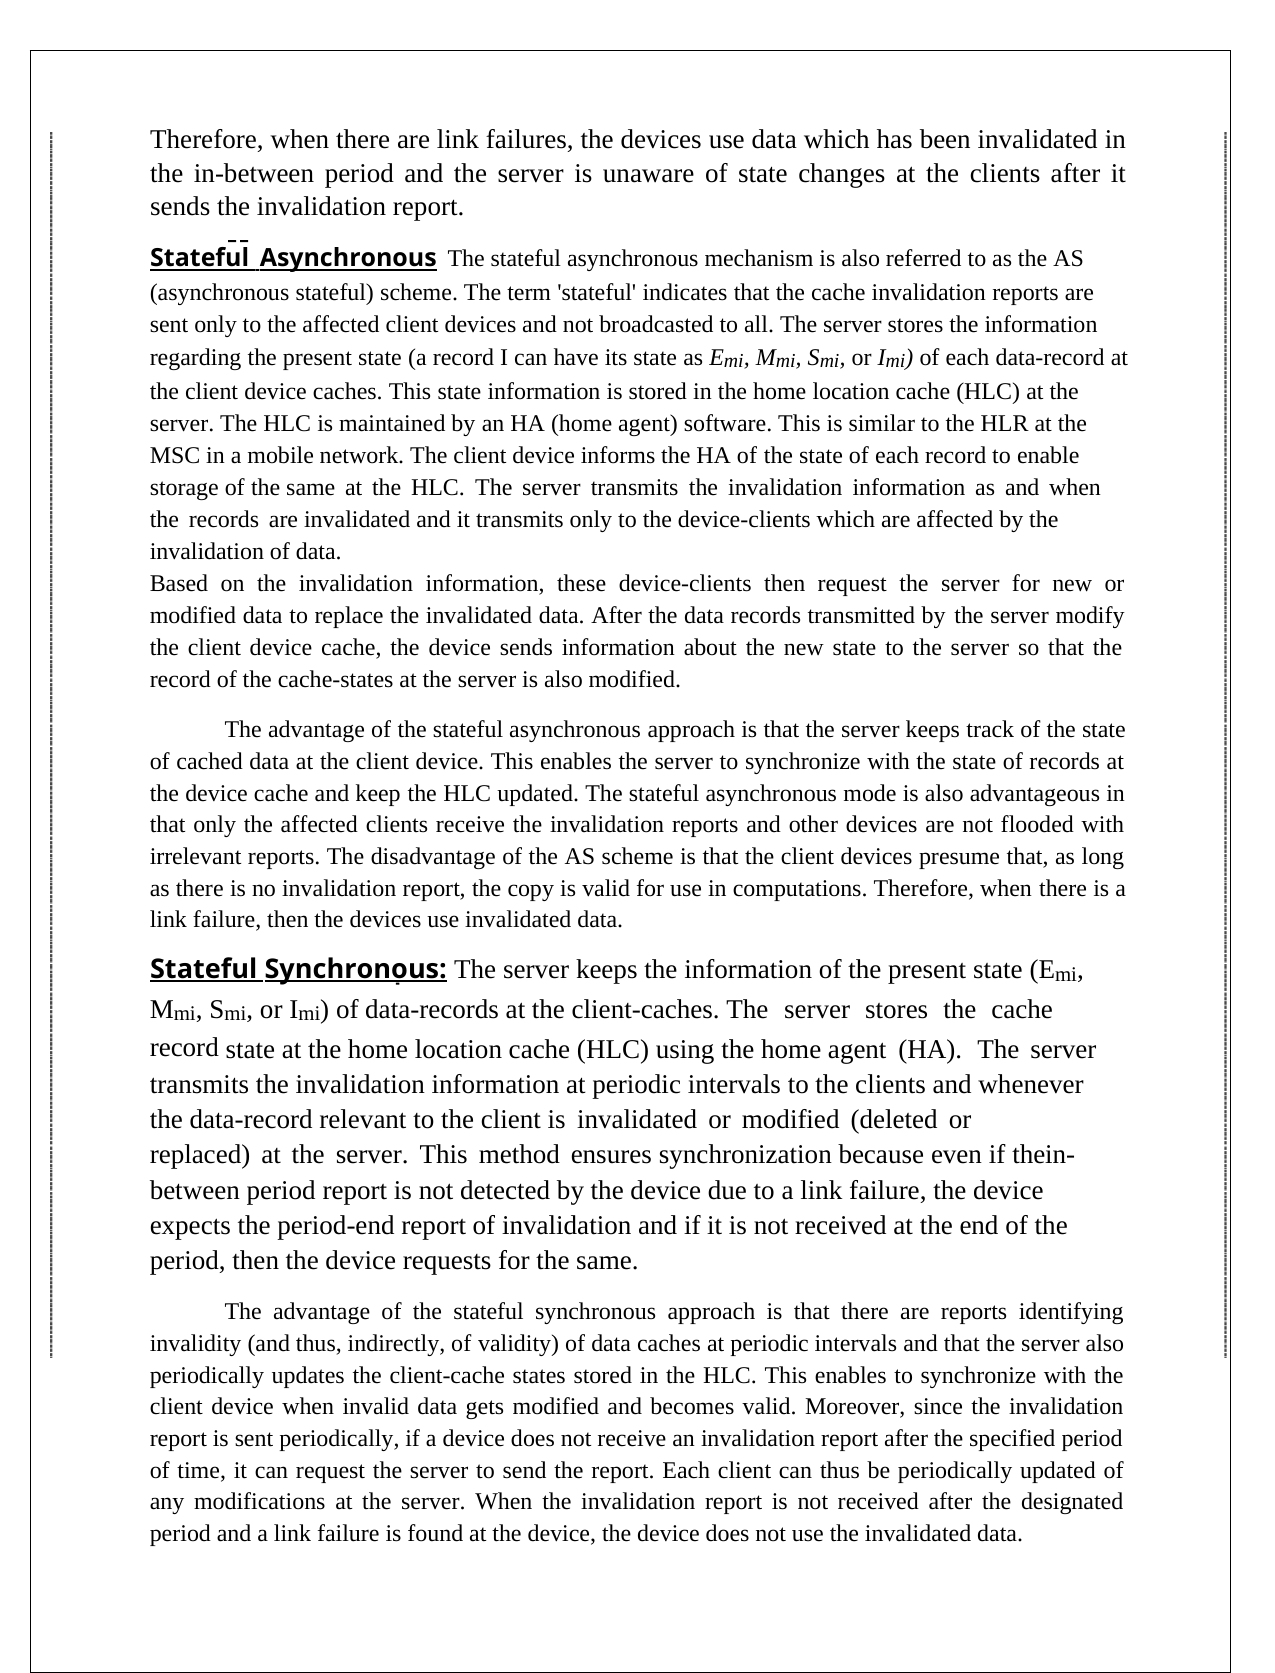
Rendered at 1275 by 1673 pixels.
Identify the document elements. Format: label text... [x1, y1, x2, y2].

text The advantage of the stateful asynchronous approach is that the server keeps track of the state of cached data at the client device. This enables the server to synchronize with the state of records at the device cache and keep the HLC updated. The stateful asynchronous mode is also advantageous in that only the affected clients receive the invalidation reports and other devices are not flooded with irrelevant reports. The disadvantage of the AS scheme is that the client devices presume that, as long as there is no invalidation report, the copy is valid for use in computations. Therefore, when there is a link failure, then the devices use invalidated data. [149, 715, 1126, 933]
text Therefore, when there are link failures, the devices use data which has been invalidated in the in-between period and the server is unaware of state changes at the clients after it sends the invalidation report. [150, 123, 1126, 221]
text The advantage of the stateful synchronous approach is that there are reports identifying invalidity (and thus, indirectly, of validity) of data caches at periodic intervals and that the server also periodically updates the client-cache states stored in the HLC. This enables to synchronize with the client device when invalid data gets modified and becomes valid. Moreover, since the invalidation report is sent periodically, if a device does not receive an invalidation report after the specified period of time, it can request the server to send the report. Each client can thus be periodically updated of any modifications at the server. When the invalidation report is not received after the designated period and a link failure is found at the device, the device does not use the invalidated data. [149, 1297, 1125, 1547]
text Based on the invalidation information, these device-clients then request the server for new or modified data to replace the invalidated data. After the data records transmitted by the server modify the client device cache, the device sends information about the new state to the server so that the record of the cache-states at the server is also modified. [149, 569, 1125, 693]
text Stateful Asynchronous The stateful asynchronous mechanism is also referred to as the AS (asynchronous stateful) scheme. The term 'stateful' indicates that the cache invalidation reports are sent only to the affected client devices and not broadcasted to all. The server stores the information regarding the present state (a record I can have its state as Emi, Mmi, Smi, or Imi) of each data-record at the client device caches. This state information is stored in the home location cache (HLC) at the server. The HLC is maintained by an HA (home agent) software. This is similar to the HLR at the MSC in a mobile network. The client device informs the HA of the state of each record to enable storage of the same at the HLC. The server transmits the invalidation information as and when the records are invalidated and it transmits only to the device-clients which are affected by the invalidation of data. [149, 240, 1134, 565]
text replaced) at the server. This method ensures synchronization because even if thein- between period report is not detected by the device due to a link failure, the device expects the period-end report of invalidation and if it is not received at the end of the period, then the device requests for the same. [149, 1139, 1115, 1275]
text Stateful Synchronous: The server keeps the information of the present state (Emi, Mmi, Smi, or Imi) of data-records at the client-caches. The server stores the cache record state at the home location cache (HLC) using the home agent (HA). The server transmits the invalidation information at periodic intervals to the clients and whenever the data-record relevant to the client is invalidated or modified (deleted or [149, 949, 1115, 1135]
